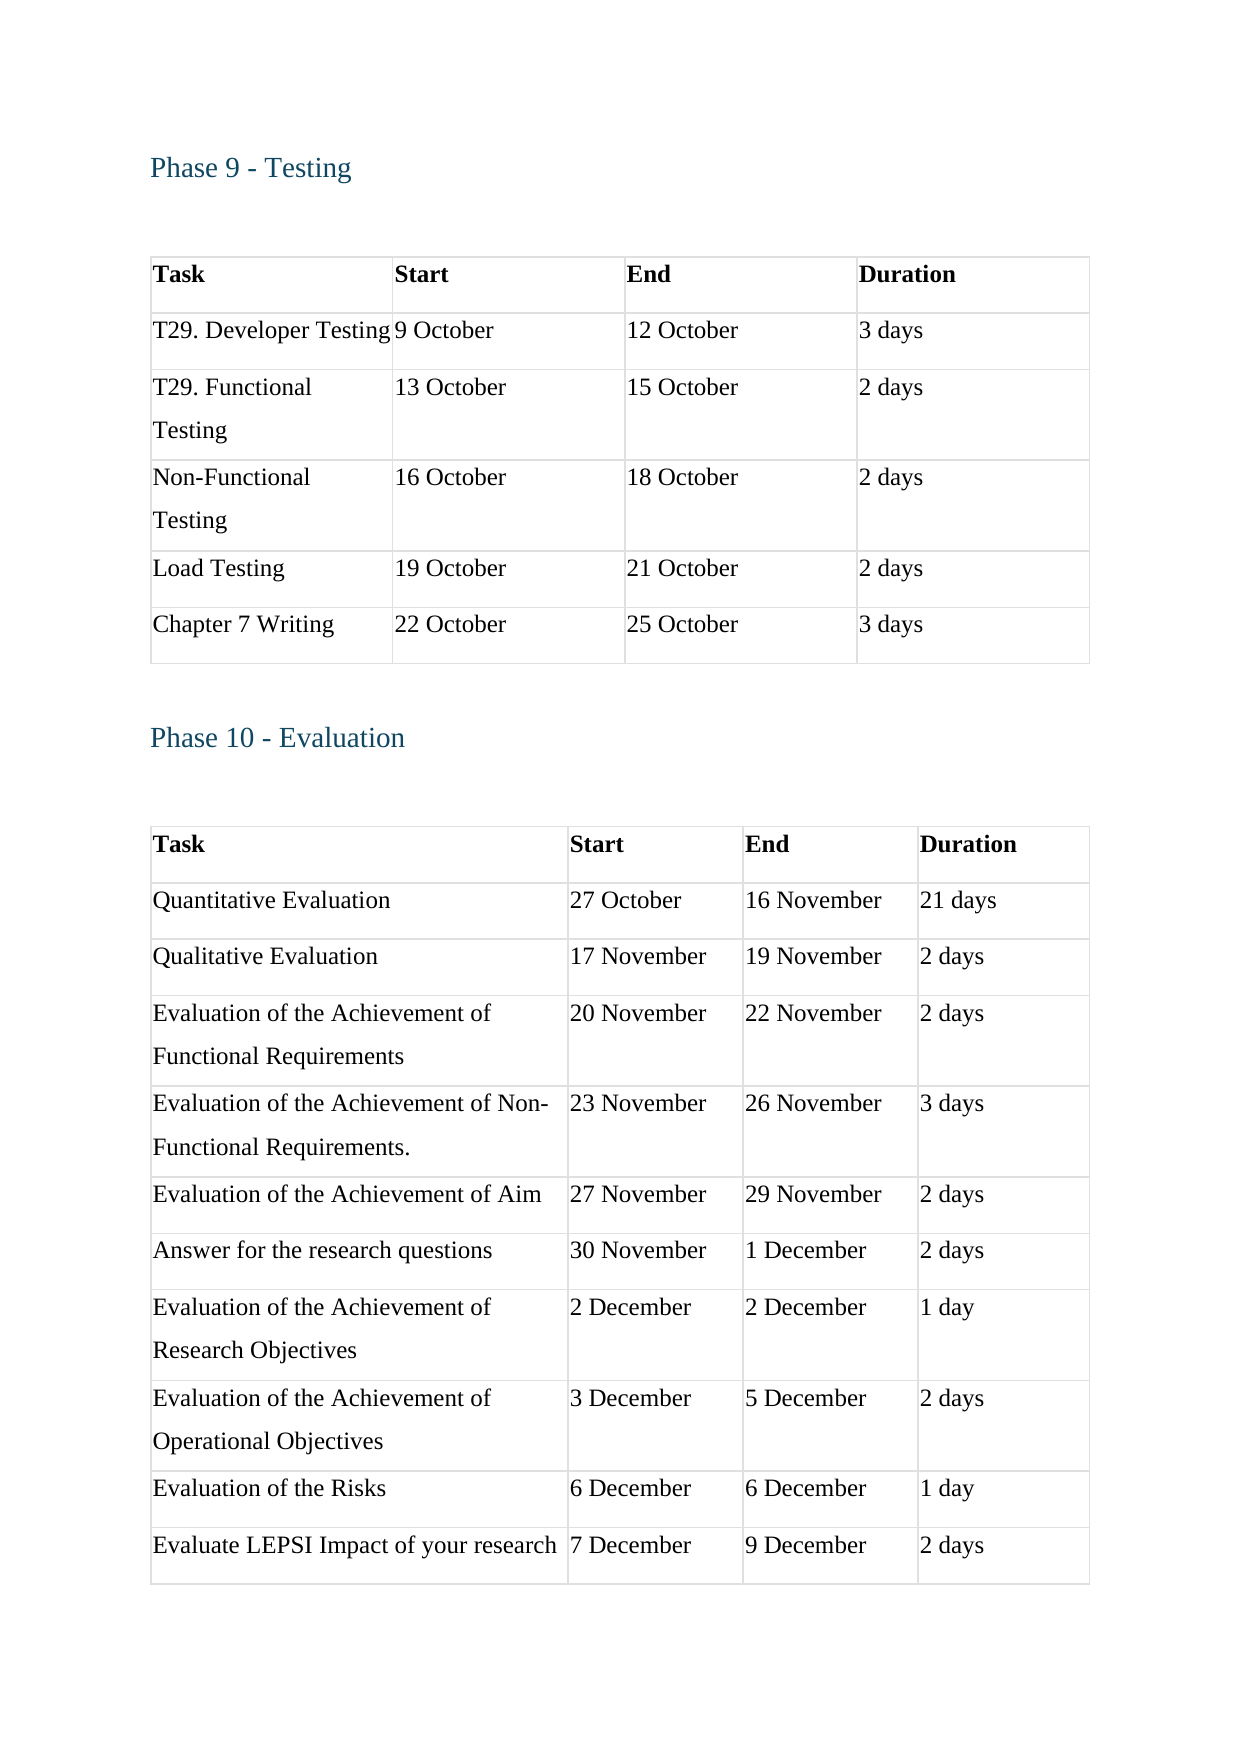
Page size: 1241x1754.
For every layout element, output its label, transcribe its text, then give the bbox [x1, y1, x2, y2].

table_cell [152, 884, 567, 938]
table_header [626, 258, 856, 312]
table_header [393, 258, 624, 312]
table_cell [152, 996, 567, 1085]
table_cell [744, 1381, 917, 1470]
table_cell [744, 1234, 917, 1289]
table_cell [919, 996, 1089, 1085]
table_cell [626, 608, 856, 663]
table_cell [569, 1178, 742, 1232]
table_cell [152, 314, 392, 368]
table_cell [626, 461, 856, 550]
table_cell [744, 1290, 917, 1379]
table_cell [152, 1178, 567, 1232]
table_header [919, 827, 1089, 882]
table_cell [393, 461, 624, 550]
subtitle Phase 9 - Testing [150, 150, 1090, 183]
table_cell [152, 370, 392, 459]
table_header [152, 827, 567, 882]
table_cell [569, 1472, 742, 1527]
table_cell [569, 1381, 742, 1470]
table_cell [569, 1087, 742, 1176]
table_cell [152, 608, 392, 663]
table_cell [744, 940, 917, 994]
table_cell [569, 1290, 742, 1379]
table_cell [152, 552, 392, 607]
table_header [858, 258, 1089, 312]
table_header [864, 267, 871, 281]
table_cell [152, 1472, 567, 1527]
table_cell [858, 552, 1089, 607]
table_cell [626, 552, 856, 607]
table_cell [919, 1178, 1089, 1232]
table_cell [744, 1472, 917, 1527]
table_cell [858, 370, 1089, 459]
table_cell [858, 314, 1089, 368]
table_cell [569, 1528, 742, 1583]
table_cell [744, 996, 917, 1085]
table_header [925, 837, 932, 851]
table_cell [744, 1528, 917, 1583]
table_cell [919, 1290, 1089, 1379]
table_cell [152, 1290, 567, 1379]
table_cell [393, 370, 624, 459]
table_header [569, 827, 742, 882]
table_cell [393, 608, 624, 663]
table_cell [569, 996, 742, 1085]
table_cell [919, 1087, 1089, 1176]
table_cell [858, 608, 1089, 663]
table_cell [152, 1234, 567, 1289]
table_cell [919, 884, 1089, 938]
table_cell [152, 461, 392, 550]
subtitle Phase 10 - Evaluation [150, 720, 1090, 753]
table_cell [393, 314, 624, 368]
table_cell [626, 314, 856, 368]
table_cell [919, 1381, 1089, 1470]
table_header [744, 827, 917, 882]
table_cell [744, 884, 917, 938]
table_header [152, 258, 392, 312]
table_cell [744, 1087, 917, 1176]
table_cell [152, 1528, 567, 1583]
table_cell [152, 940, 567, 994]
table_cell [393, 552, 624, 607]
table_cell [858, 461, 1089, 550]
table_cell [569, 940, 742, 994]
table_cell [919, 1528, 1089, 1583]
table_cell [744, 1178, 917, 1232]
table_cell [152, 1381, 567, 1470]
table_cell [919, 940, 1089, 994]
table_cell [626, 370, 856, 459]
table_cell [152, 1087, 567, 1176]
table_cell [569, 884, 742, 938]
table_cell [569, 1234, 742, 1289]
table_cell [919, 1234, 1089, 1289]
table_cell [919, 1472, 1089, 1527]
